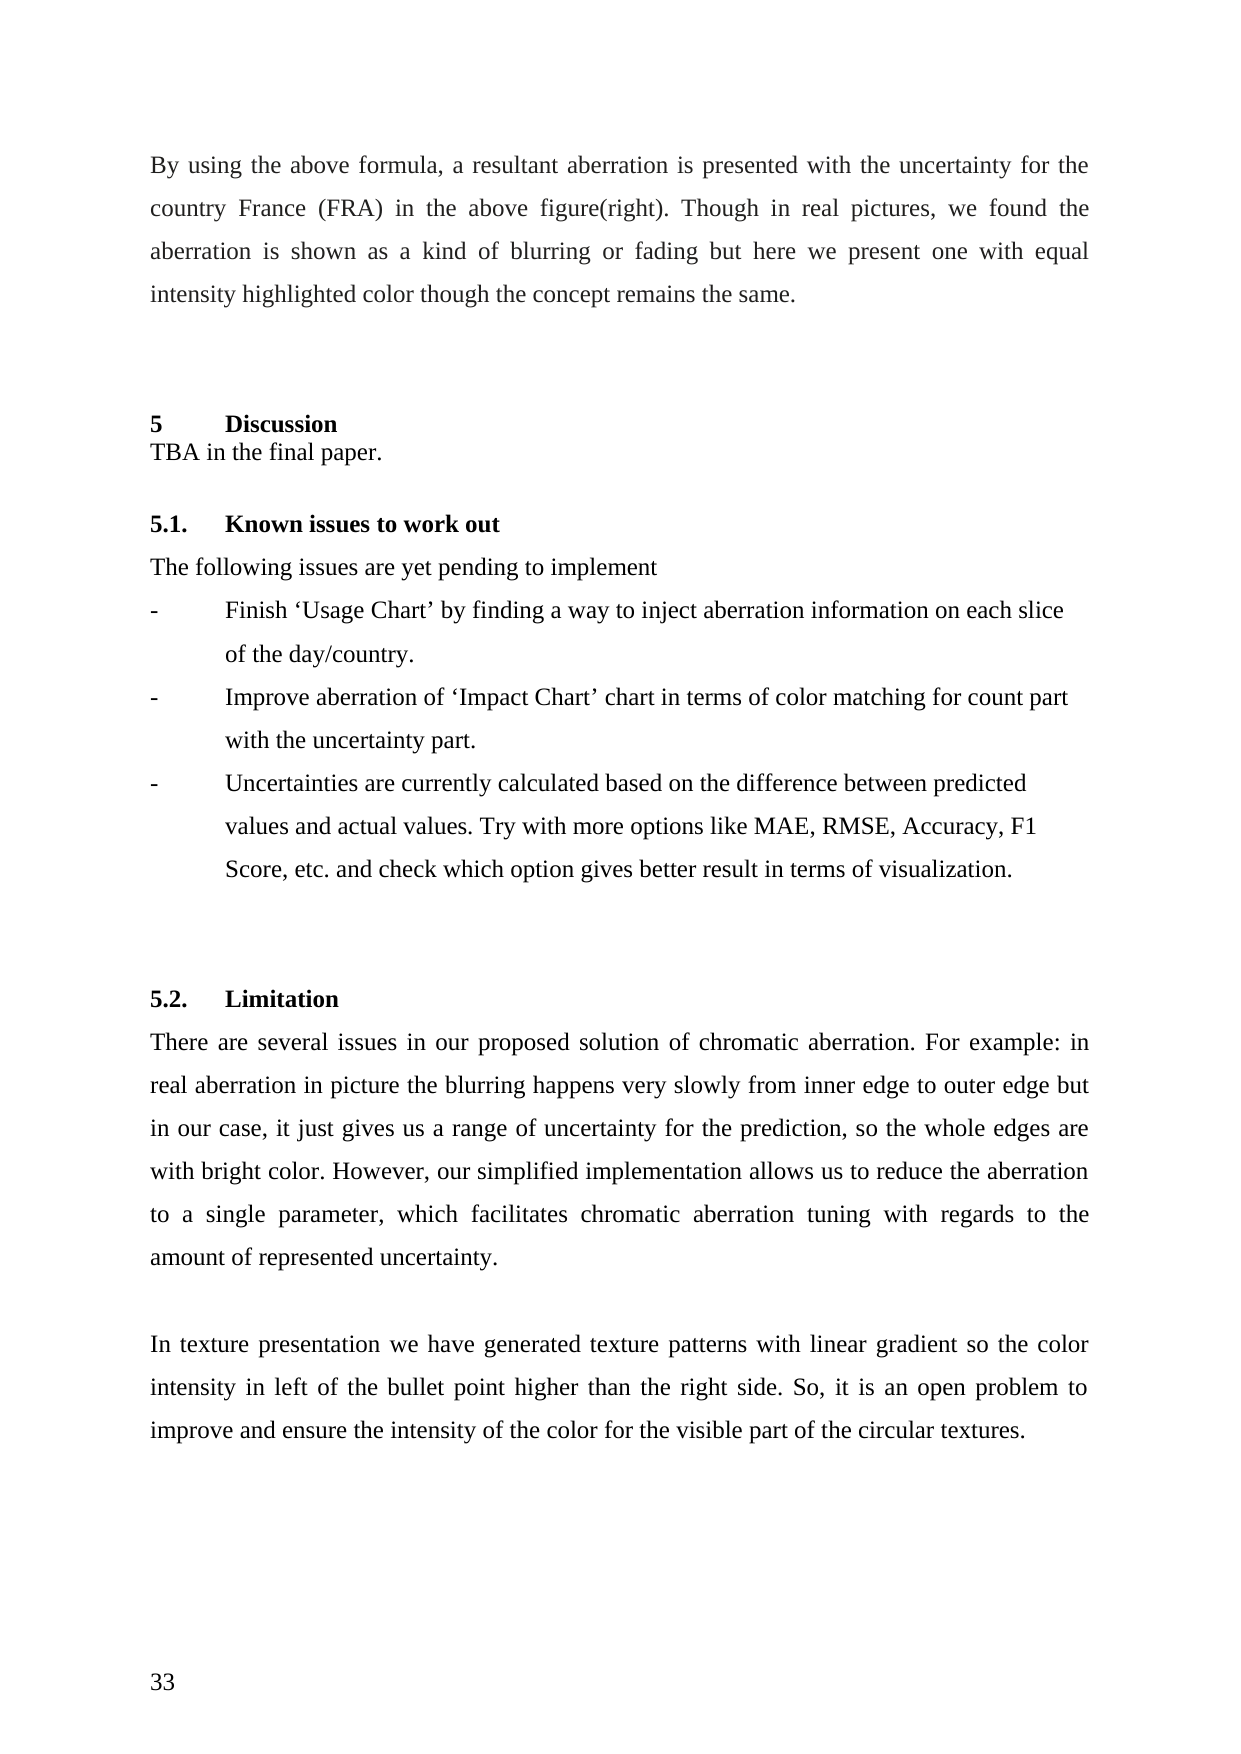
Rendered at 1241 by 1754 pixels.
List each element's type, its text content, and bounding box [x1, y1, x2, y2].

text - Uncertainties are currently calculated based on the difference between predicted values and actual values. Try with more options like MAE, RMSE, Accuracy, F1 Score, etc. and check which option gives better result in terms of visualization. [150, 768, 1090, 883]
text 5.1. Known issues to work out [150, 509, 1090, 538]
text - Improve aberration of ‘Impact Chart’ chart in terms of color matching for count part with the uncertainty part. [150, 682, 1090, 754]
text The following issues are yet pending to implement [150, 552, 1090, 581]
text 5 Discussion TBA in the final paper. [150, 409, 1090, 466]
text In texture presentation we have generated texture patterns with linear gradient so the color intensity in left of the bullet point higher than the right side. So, it is an open problem to improve and ensure the intensity of the color for the visible part of the circular textures. [150, 1329, 1090, 1444]
text 5.2. Limitation [150, 984, 1090, 1012]
text There are several issues in our proposed solution of chromatic aberration. For example: in real aberration in picture the blurring happens very slowly from inner edge to outer edge but in our case, it just gives us a range of uncertainty for the prediction, so the whole edges are with bright color. However, our simplified implementation allows us to reduce the aberration to a single parameter, which facilitates chromatic aberration tuning with regards to the amount of represented uncertainty. [150, 1027, 1090, 1271]
text - Finish ‘Usage Chart’ by finding a way to inject aberration information on each slice of the day/country. [150, 596, 1090, 667]
text By using the above formula, a resultant aberration is presented with the uncertainty for the country France (FRA) in the above figure(right). Though in real pictures, we found the aberration is shown as a kind of blurring or fading but here we present one with equal intensity highlighted color though the concept remains the same. [150, 150, 1090, 308]
